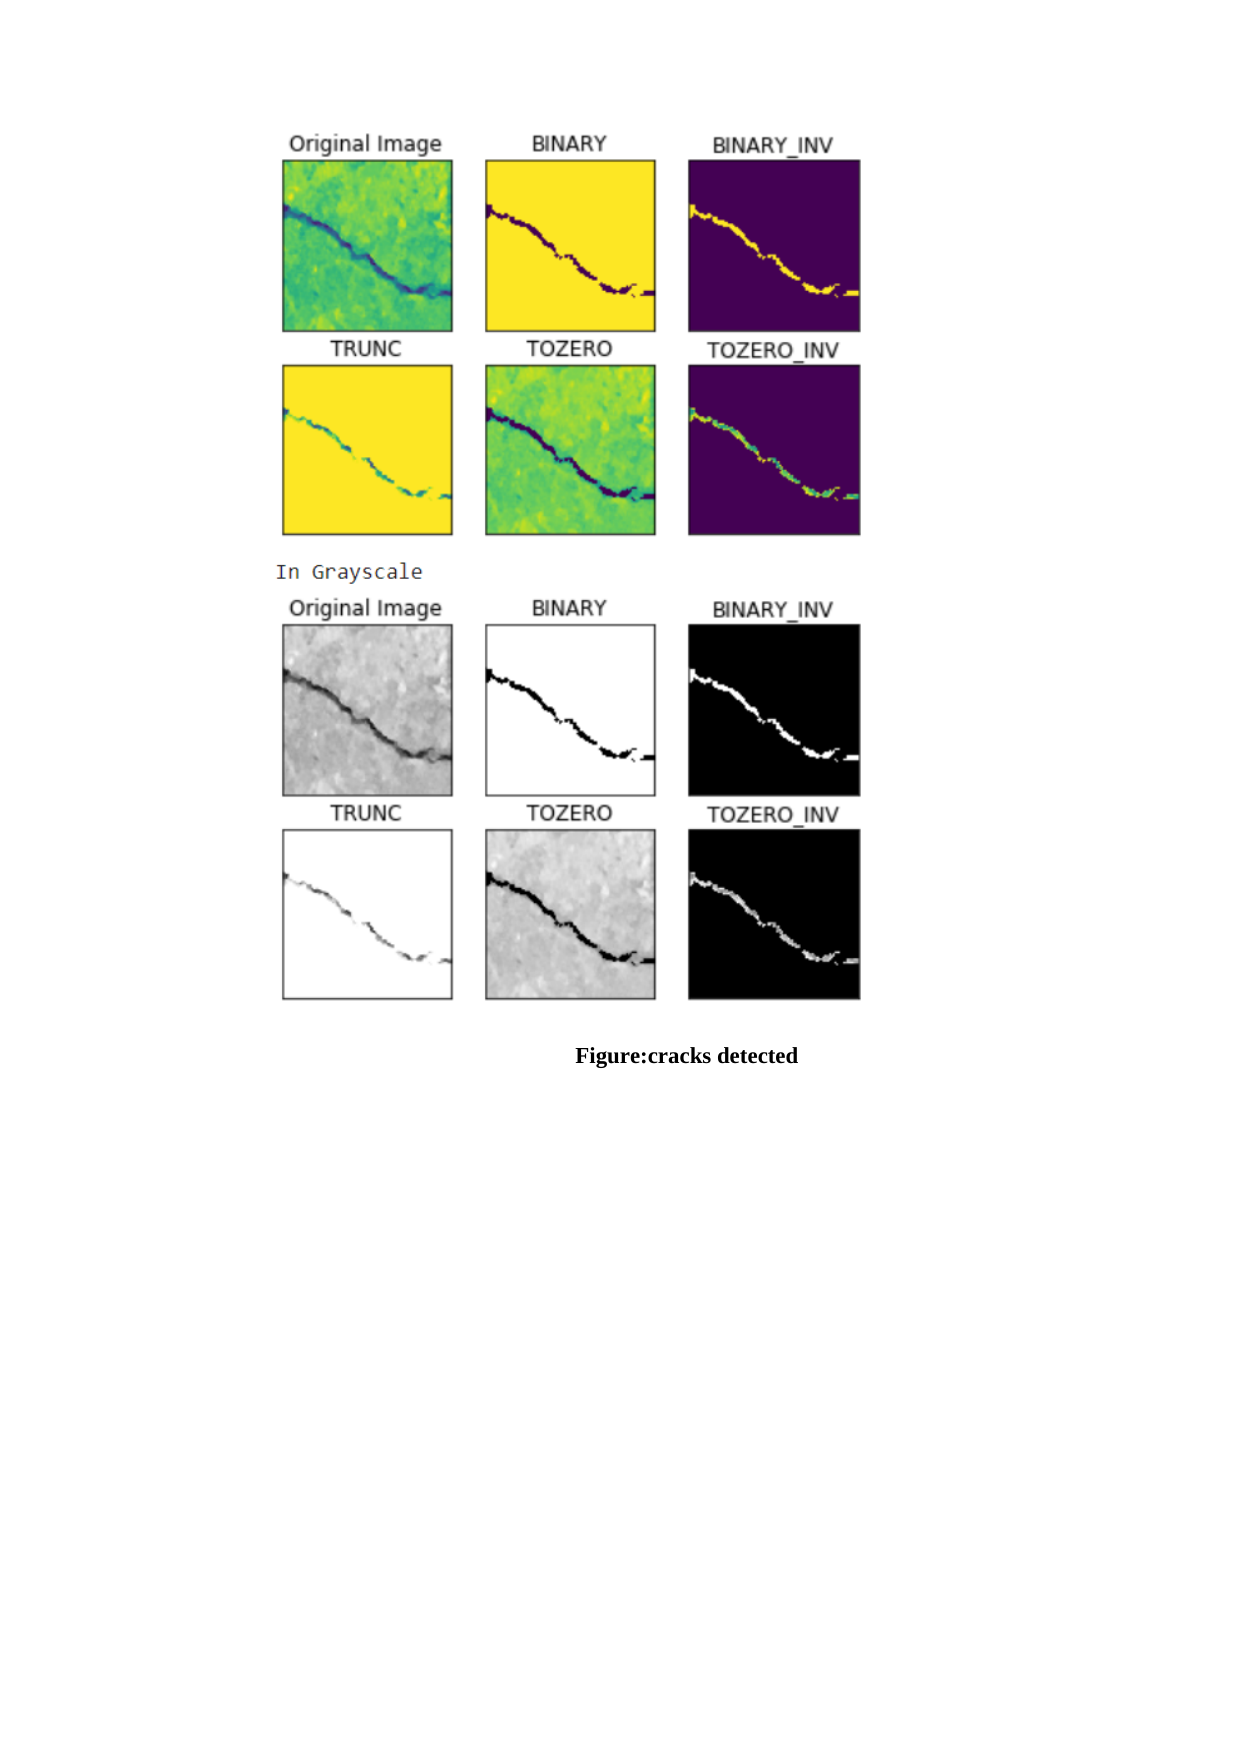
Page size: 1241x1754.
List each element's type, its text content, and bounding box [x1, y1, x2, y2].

picture [266, 122, 876, 1007]
text Figure:cracks detected [129, 1042, 1161, 1068]
